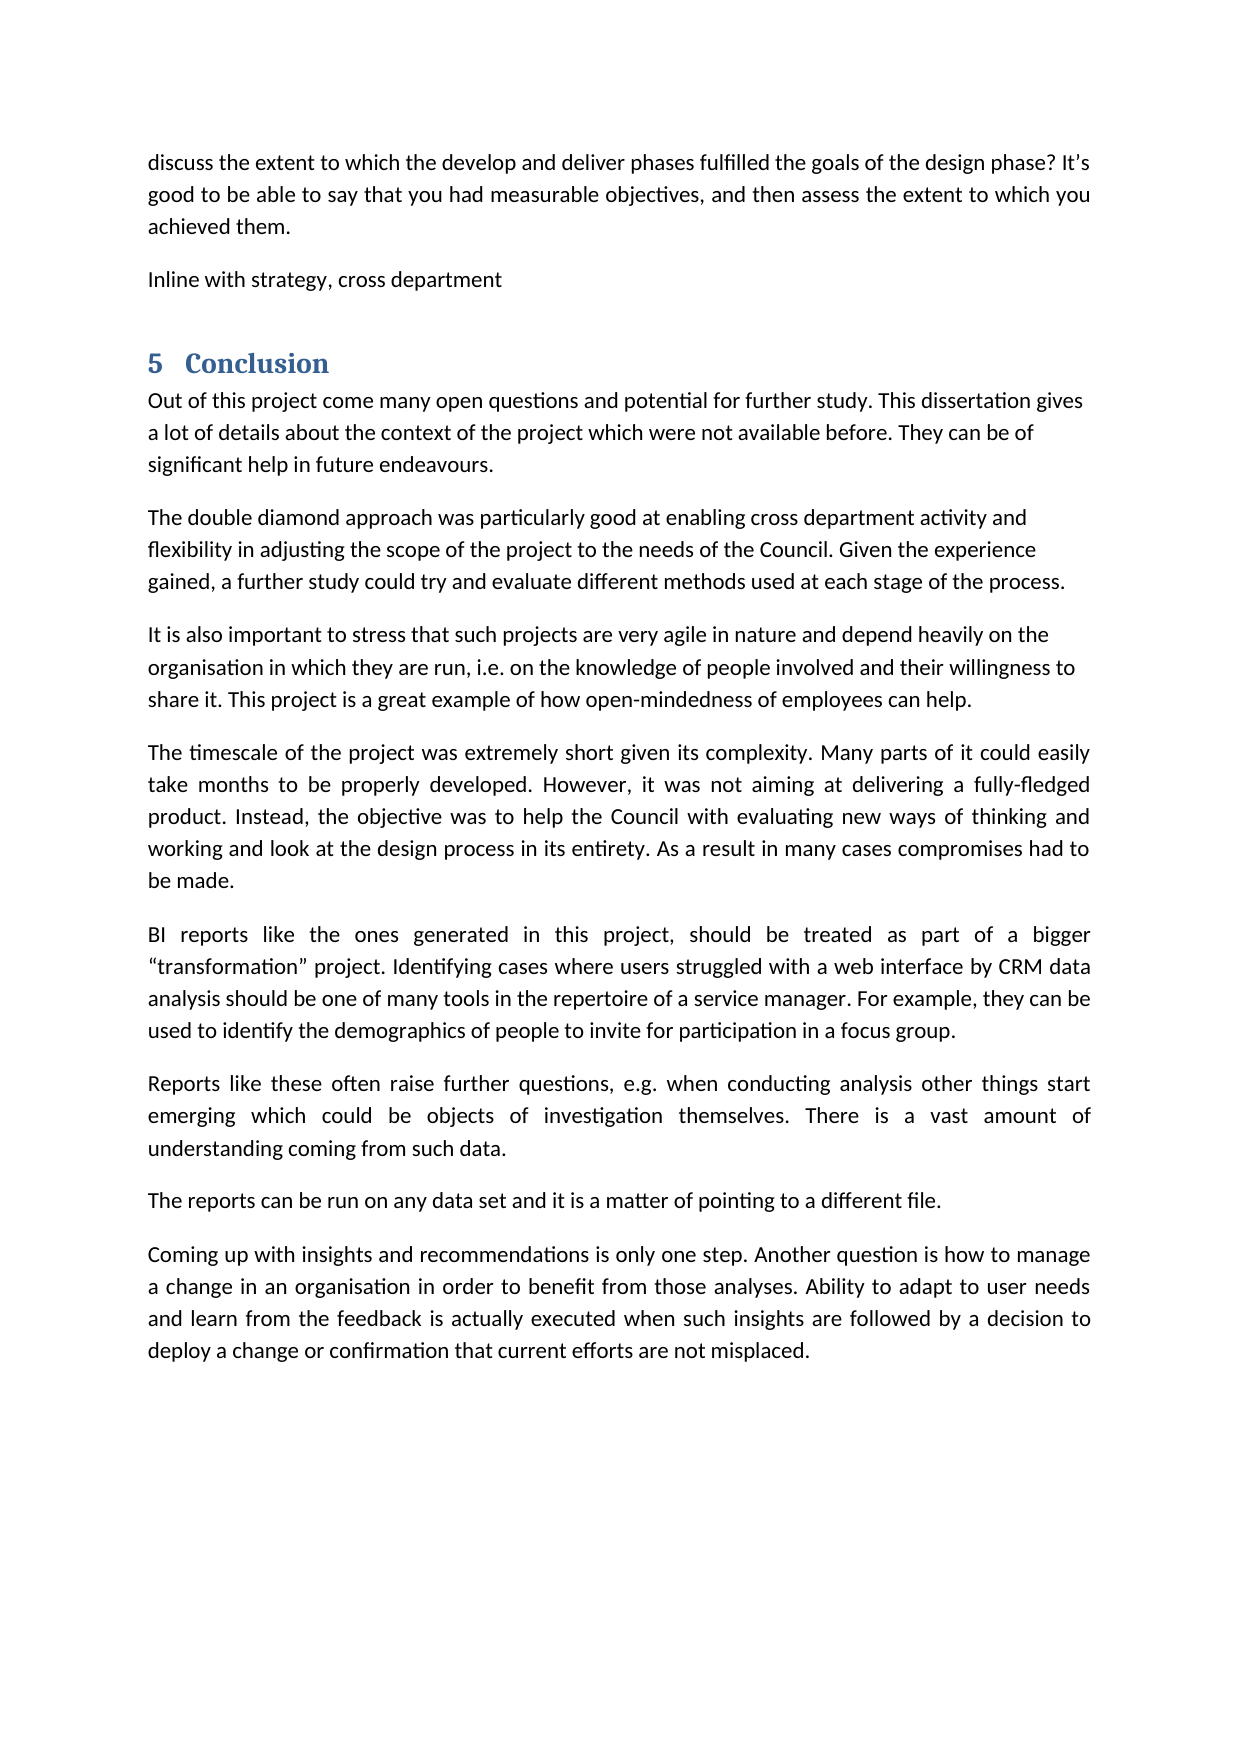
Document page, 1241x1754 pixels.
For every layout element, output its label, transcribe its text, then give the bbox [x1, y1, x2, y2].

text The timescale of the project was extremely short given its complexity. Many parts of it could easily take months to be properly developed. However, it was not aiming at delivering a fully-fledged product. Instead, the objective was to help the Council with evaluating new ways of thinking and working and look at the design process in its entirety. As a result in many cases compromises had to be made. [148, 738, 1093, 895]
text discuss the extent to which the develop and deliver phases fulfilled the goals of the design phase? It’s good to be able to say that you had measurable objectives, and then assess the extent to which you achieved them. [148, 148, 1093, 240]
text Out of this project come many open questions and potential for further study. This dissertation gives a lot of details about the context of the project which were not available before. They can be of significant help in future endeavours. [148, 386, 1093, 478]
text Coming up with insights and recommendations is only one step. Another question is how to manage a change in an organisation in order to benefit from those analyses. Ability to adapt to user needs and learn from the feedback is actually executed when such insights are followed by a decision to deploy a change or confirmation that current efforts are not misplaced. [148, 1240, 1093, 1364]
text BI reports like the ones generated in this project, should be treated as part of a bigger “transformation” project. Identifying cases where users struggled with a web interface by CRM data analysis should be one of many tools in the repertoire of a service manager. For example, they can be used to identify the demographics of people to invite for participation in a focus group. [148, 920, 1093, 1044]
text The double diamond approach was particularly good at enabling cross department activity and flexibility in adjusting the scope of the project to the needs of the Council. Given the experience gained, a further study could try and evaluate different methods used at each stage of the process. [148, 503, 1093, 596]
text It is also important to stress that such projects are very agile in nature and depend heavily on the organisation in which they are run, i.e. on the knowledge of people involved and their willingness to share it. This project is a great example of how open-mindedness of employees can help. [148, 621, 1093, 713]
subtitle Conclusion [148, 347, 1093, 381]
text Reports like these often raise further questions, e.g. when conducting analysis other things start emerging which could be objects of investigation themselves. There is a vast amount of understanding coming from such data. [148, 1069, 1093, 1162]
text Inline with strategy, cross department [148, 265, 1093, 293]
text The reports can be run on any data set and it is a matter of pointing to a different file. [148, 1187, 1093, 1215]
